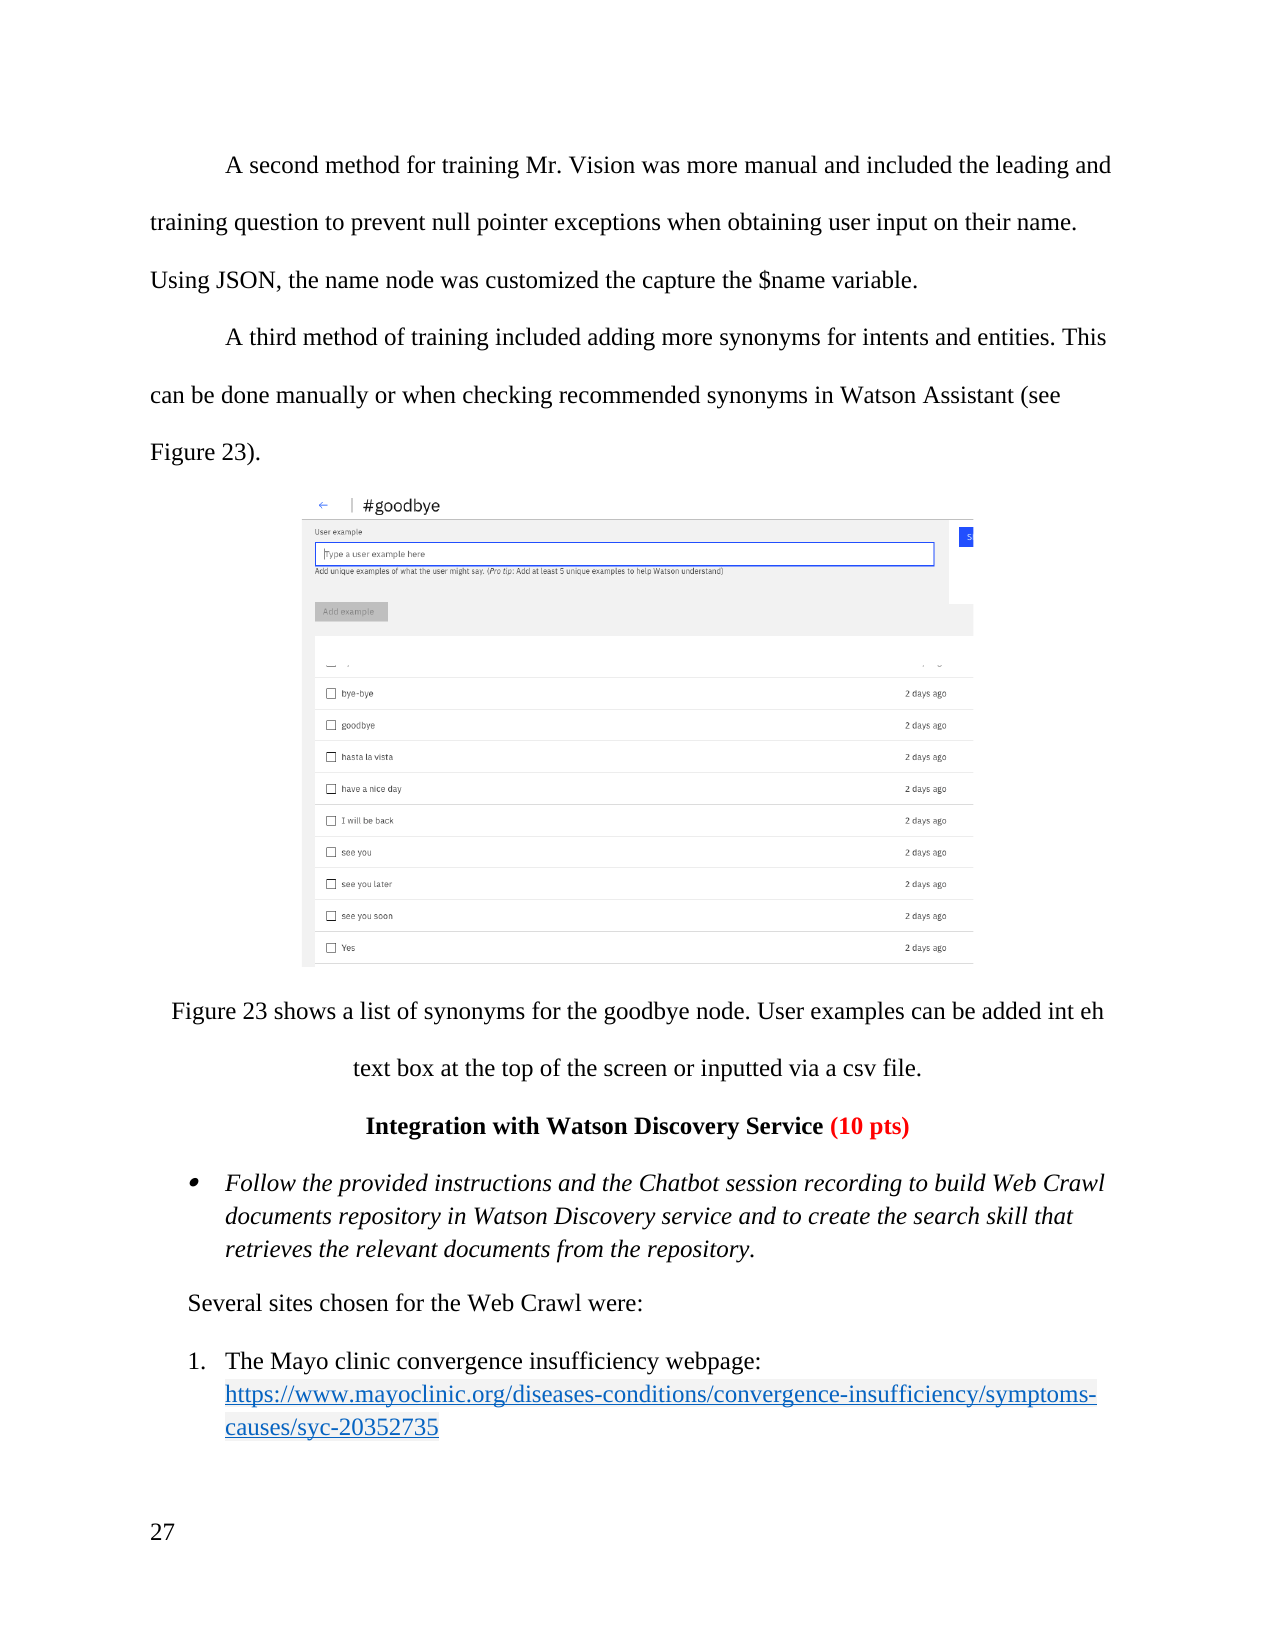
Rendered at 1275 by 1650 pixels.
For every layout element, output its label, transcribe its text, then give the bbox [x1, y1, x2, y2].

text A second method for training Mr. Vision was more manual and included the leading and training question to prevent null pointer exceptions when obtaining user input on their name. Using JSON, the name node was customized the capture the $name variable. [150, 150, 1125, 294]
text A third method of training included adding more synonyms for intents and entities. This can be done manually or when checking recommended synonyms in Watson Assistant (see Figure 23). [150, 322, 1125, 466]
list Follow the provided instructions and the Chatbot session recording to build Web Crawl documents repository in Watson Discovery service and to create the search skill that retrieves the relevant documents from the repository. [187, 1168, 1125, 1263]
text Several sites chosen for the Web Crawl were: [150, 1288, 1125, 1317]
text Integration with Watson Discovery Service (10 pts) [150, 1111, 1125, 1139]
picture [301, 495, 974, 967]
text Figure 23 shows a list of synonyms for the goodbye node. User examples can be added int eh text box at the top of the screen or inputted via a csv file. [150, 996, 1125, 1082]
list The Mayo clinic convergence insufficiency webpage: https://www.mayoclinic.org/diseases-conditions/convergence-insufficiency/symptoms-causes/syc-20352735 [187, 1346, 1125, 1441]
